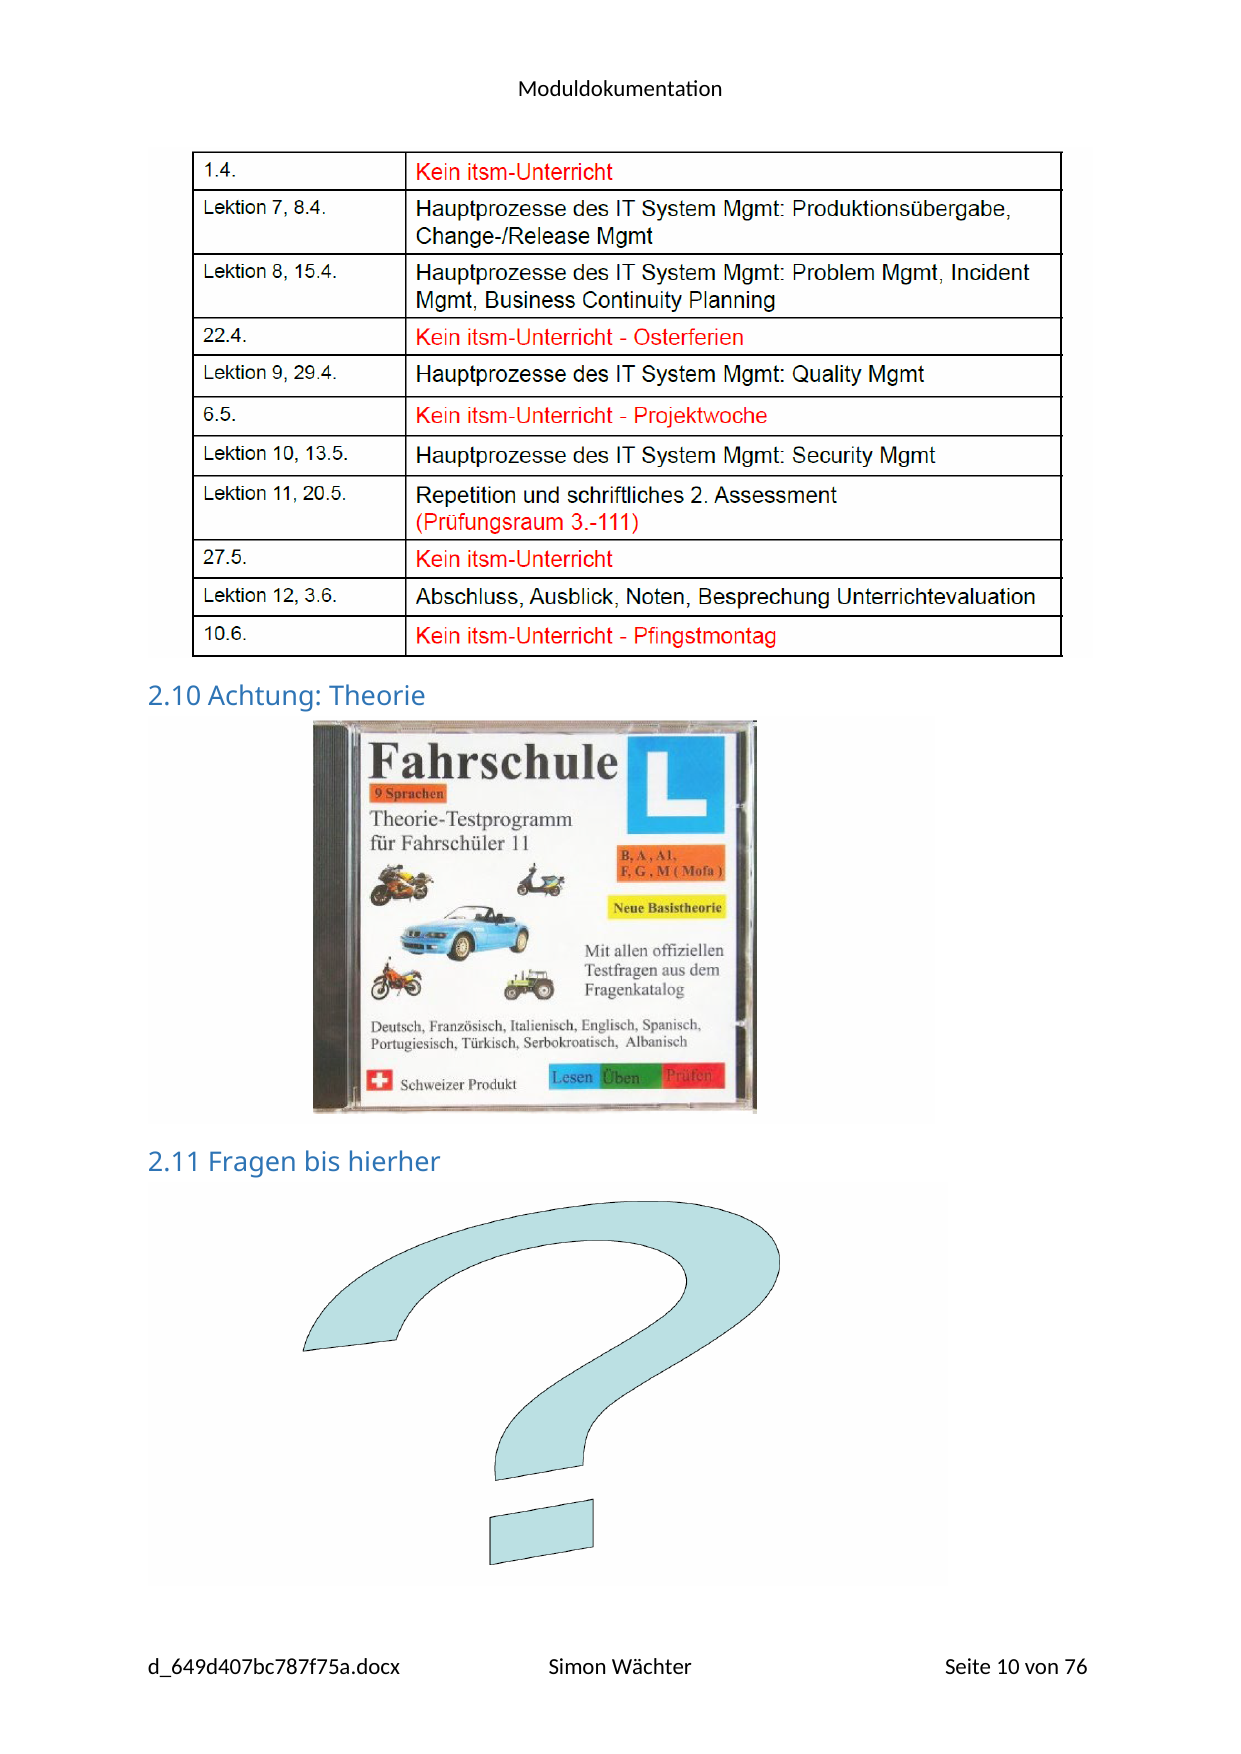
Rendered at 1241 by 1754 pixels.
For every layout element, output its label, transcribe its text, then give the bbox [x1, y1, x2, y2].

picture [147, 716, 935, 1124]
picture [147, 1182, 948, 1586]
subtitle Fragen bis hierher [148, 1142, 1093, 1179]
picture [147, 147, 1093, 658]
subtitle Achtung: Theorie [148, 677, 1093, 713]
